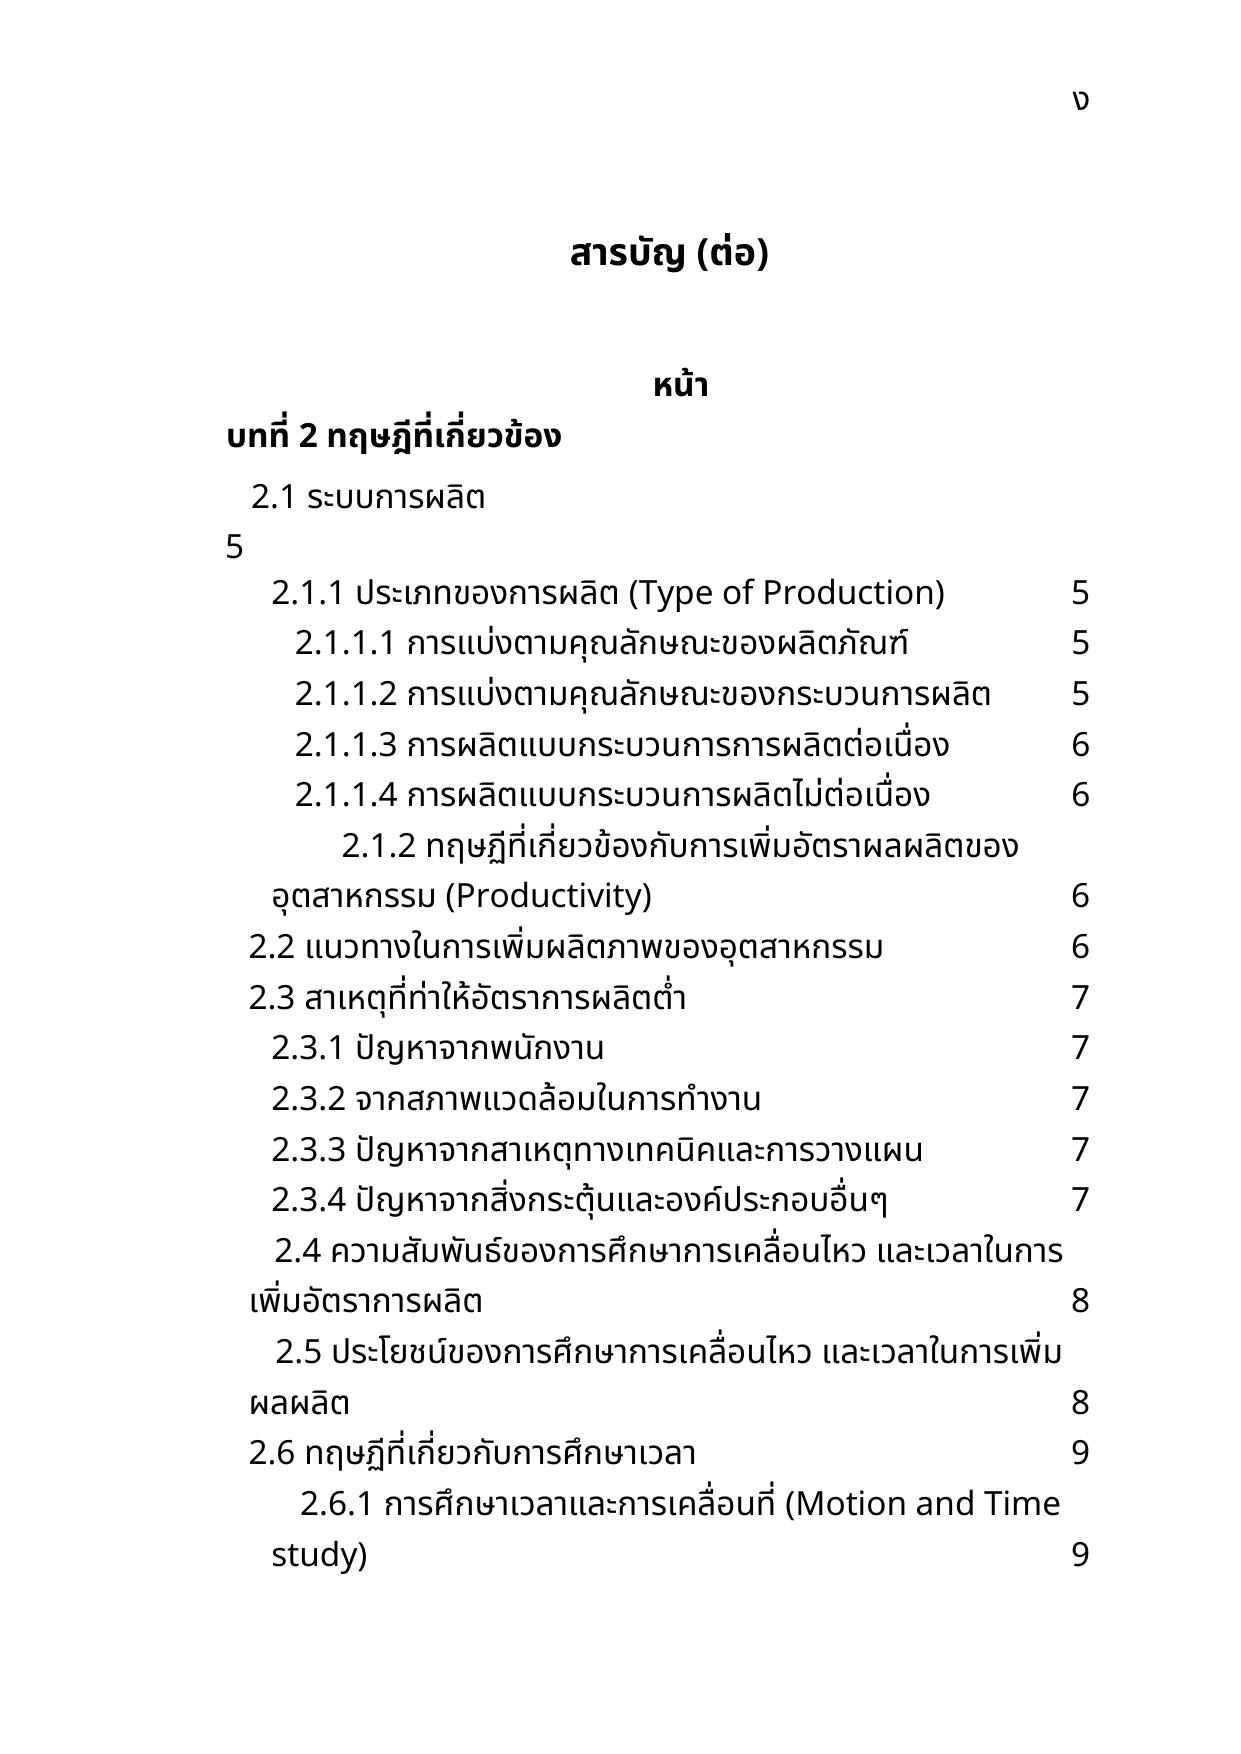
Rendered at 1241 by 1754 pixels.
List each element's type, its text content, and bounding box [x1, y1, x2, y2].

text 2.3.2 จากสภาพแวดล้อมในการทำงาน 7 [271, 1075, 1090, 1125]
text 2.1.2 ทฤษฏีที่เกี่ยวข้องกับการเพิ่มอัตราผลผลิตของอุตสาหกรรม (Productivity) 6 [271, 822, 1090, 923]
text 2.1.1 ประเภทของการผลิต (Type of Production) 5 [271, 568, 1090, 619]
text 2.3.4 ปัญหาจากสิ่งกระตุ้นและองค์ประกอบอื่นๆ 7 [271, 1176, 1090, 1227]
text 2.5 ประโยชน์ของการศึกษาการเคลื่อนไหว และเวลาในการเพิ่มผลผลิต 8 [248, 1328, 1090, 1429]
text 2.1.1.2 การแบ่งตามคุณลักษณะของกระบวนการผลิต 5 [294, 670, 1090, 720]
text 2.1.1.4 การผลิตแบบกระบวนการผลิตไม่ต่อเนื่อง 6 [294, 771, 1090, 822]
text 2.1.1.1 การแบ่งตามคุณลักษณะของผลิตภัณฑ์ 5 [294, 619, 1090, 670]
text 2.3.3 ปัญหาจากสาเหตุทางเทคนิคและการวางแผน 7 [271, 1125, 1090, 1176]
text 2.1 ระบบการผลิต 5 [225, 472, 1090, 568]
text 2.4 ความสัมพันธ์ของการศึกษาการเคลื่อนไหว และเวลาในการเพิ่มอัตราการผลิต 8 [248, 1227, 1090, 1328]
text 2.6 ทฤษฏีที่เกี่ยวกับการศึกษาเวลา 9 [248, 1429, 1090, 1480]
text 2.1.1.3 การผลิตแบบกระบวนการการผลิตต่อเนื่อง 6 [294, 720, 1090, 771]
text 2.3.1 ปัญหาจากพนักงาน 7 [271, 1024, 1090, 1075]
text สารบัญ (ต่อ) [248, 225, 1090, 282]
text 2.6.1 การศึกษาเวลาและการเคลื่อนที่ (Motion and Time study) 9 [271, 1480, 1090, 1576]
text หน้า [271, 310, 1090, 411]
text บทที่ 2 ทฤษฎีที่เกี่ยวข้อง [225, 411, 1090, 462]
text 2.2 แนวทางในการเพิ่มผลิตภาพของอุตสาหกรรม 6 [248, 923, 1090, 973]
text 2.3 สาเหตุที่ท่าให้อัตราการผลิตต่ำ 7 [248, 973, 1090, 1024]
